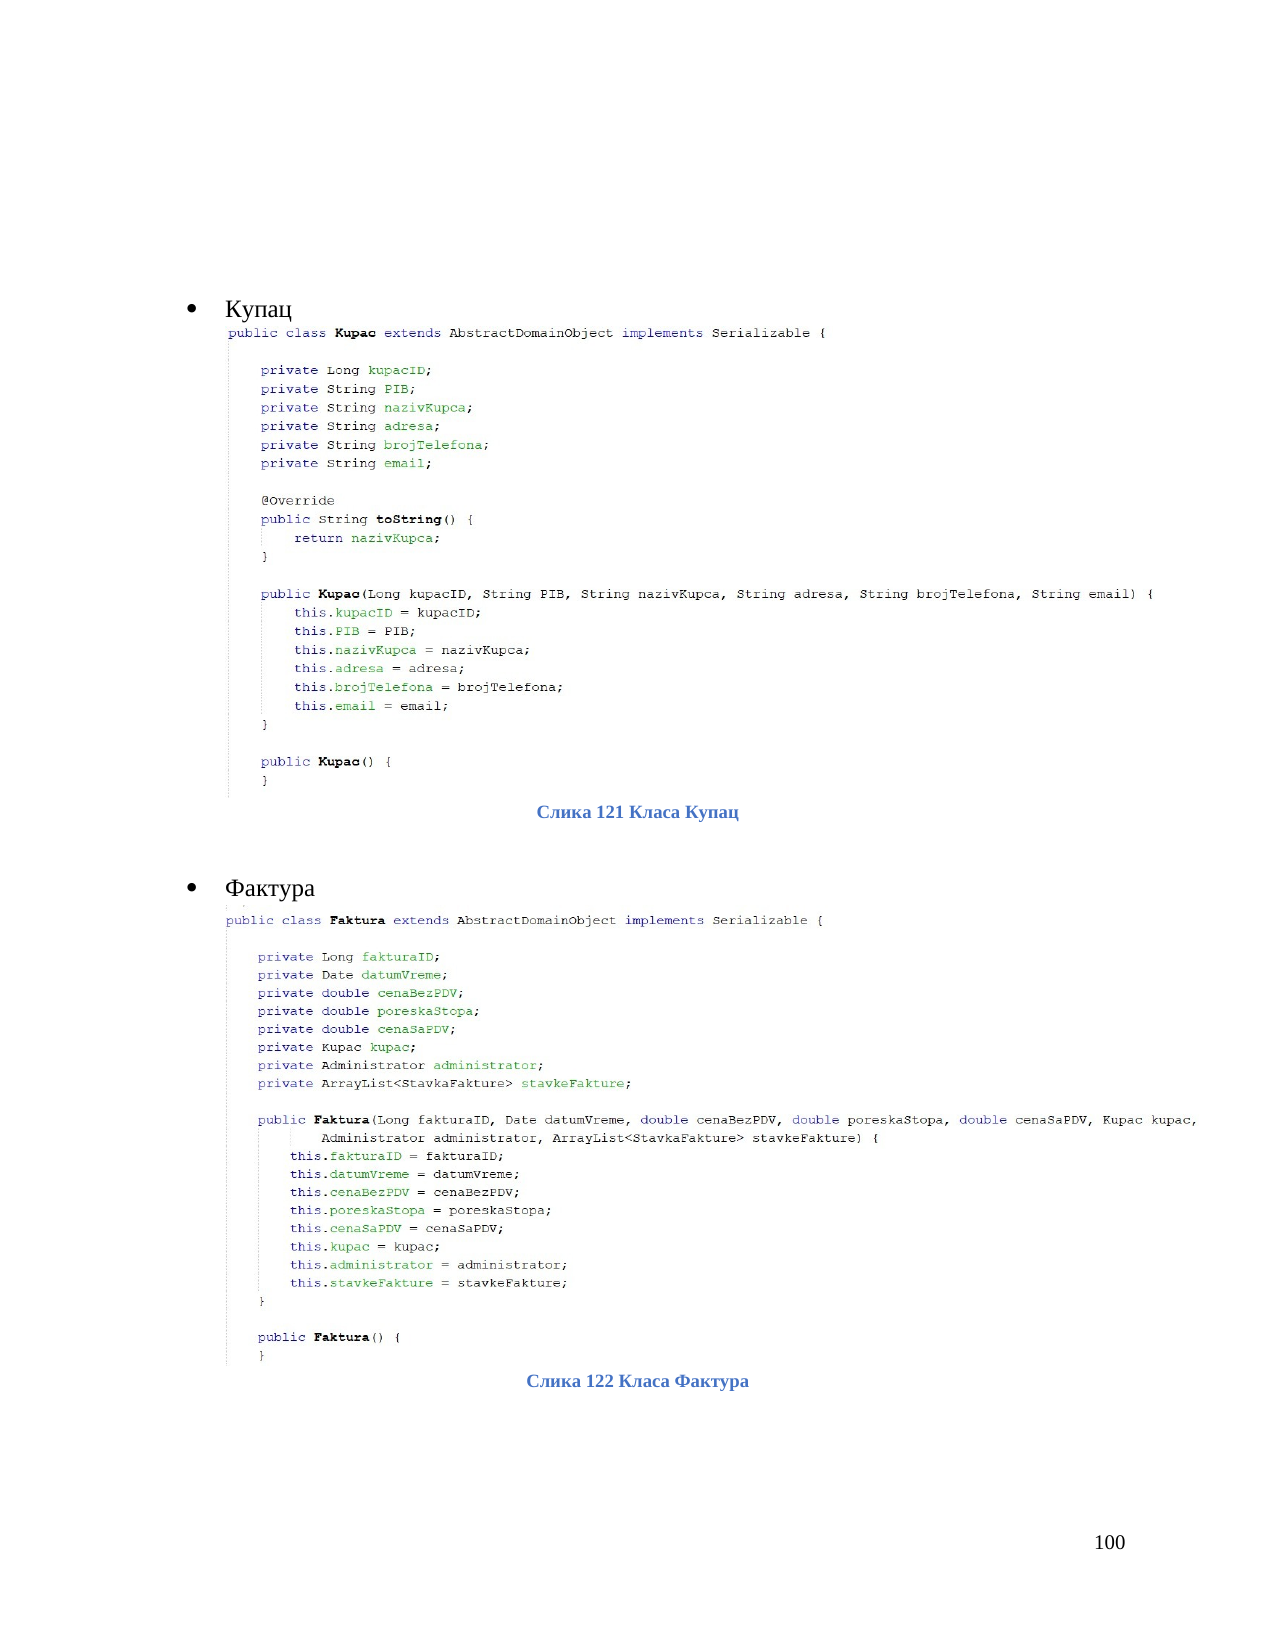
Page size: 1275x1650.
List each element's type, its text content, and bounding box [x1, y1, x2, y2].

text Слика 121 Класа Купац [150, 801, 1125, 823]
picture [225, 905, 1200, 1366]
text Слика 122 Класа Фактура [150, 1369, 1125, 1391]
list Купац [187, 294, 1125, 322]
list Фактура [187, 873, 1125, 901]
picture [225, 326, 1200, 798]
